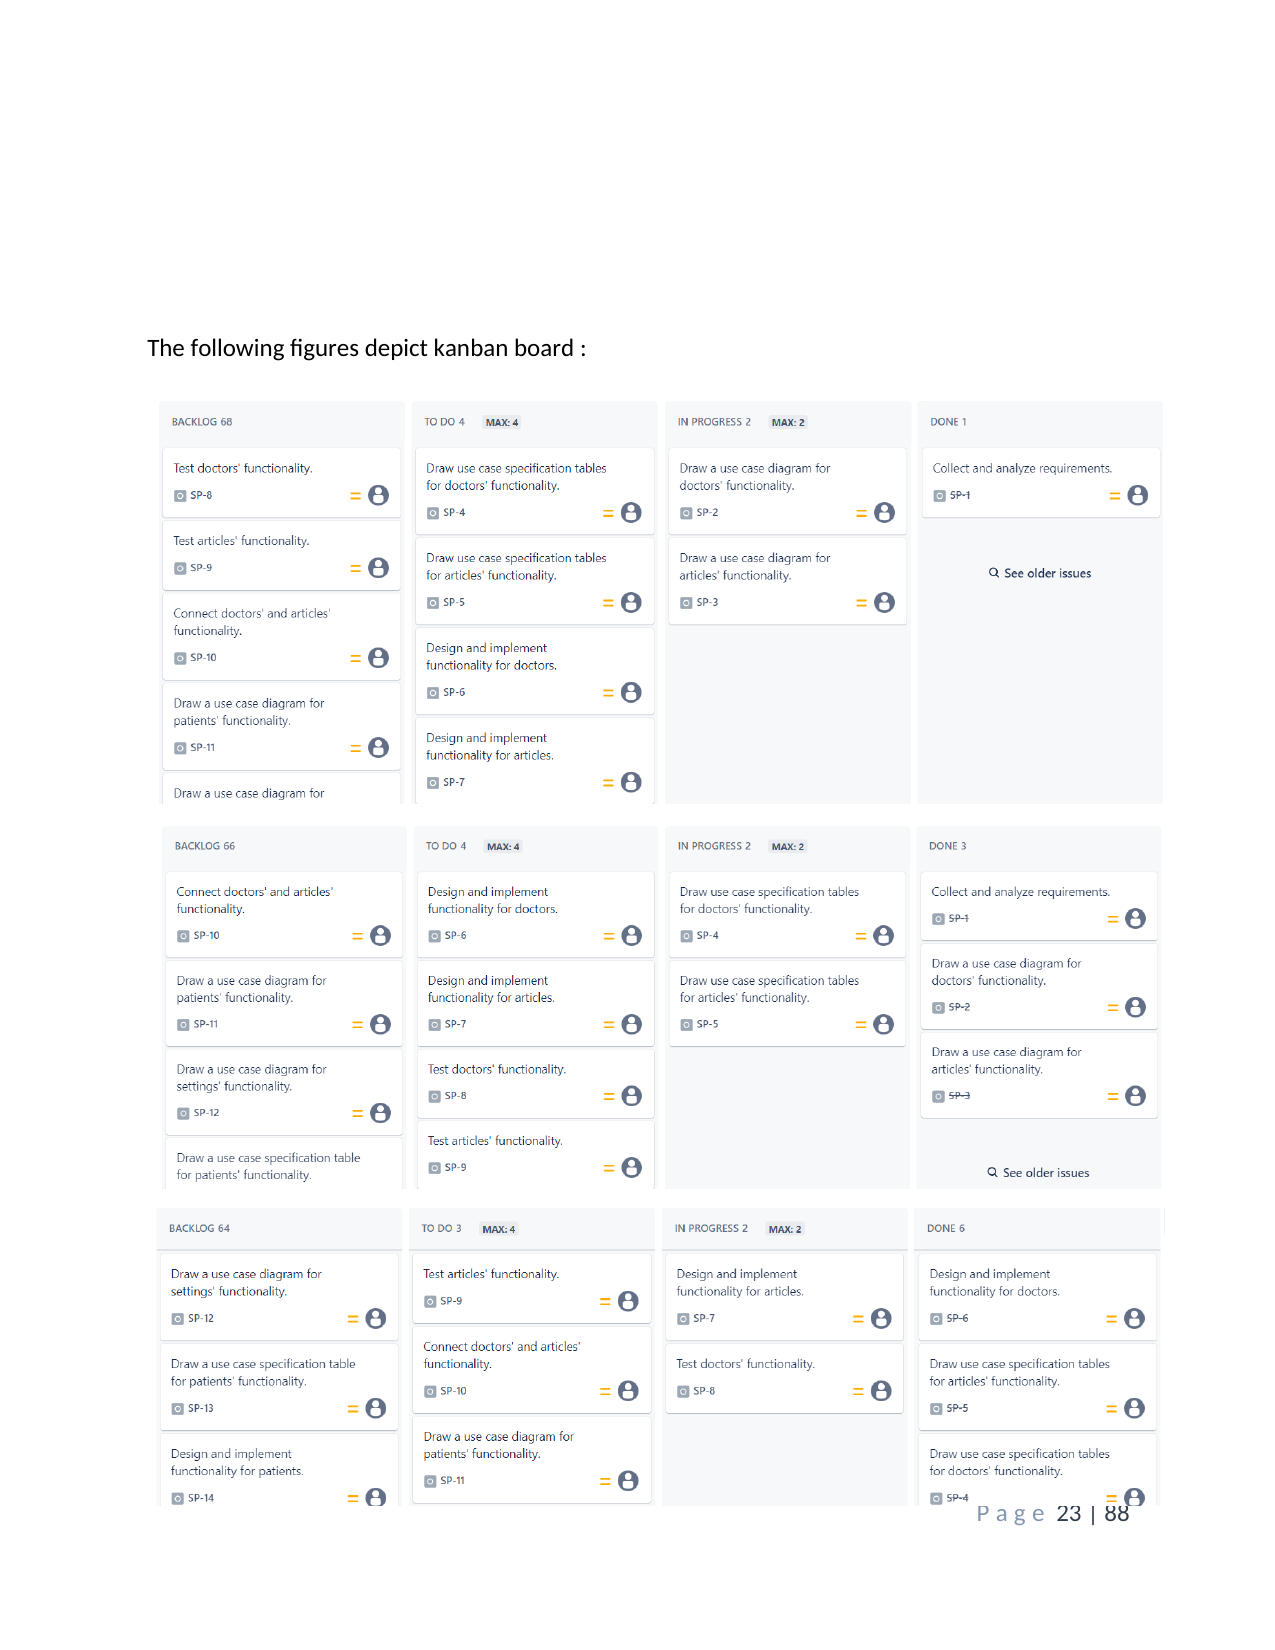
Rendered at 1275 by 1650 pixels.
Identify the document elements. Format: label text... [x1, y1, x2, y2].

picture [153, 396, 1163, 804]
picture [146, 824, 1164, 1189]
text The following figures depict kanban board : [147, 333, 1156, 363]
picture [154, 1204, 1165, 1506]
